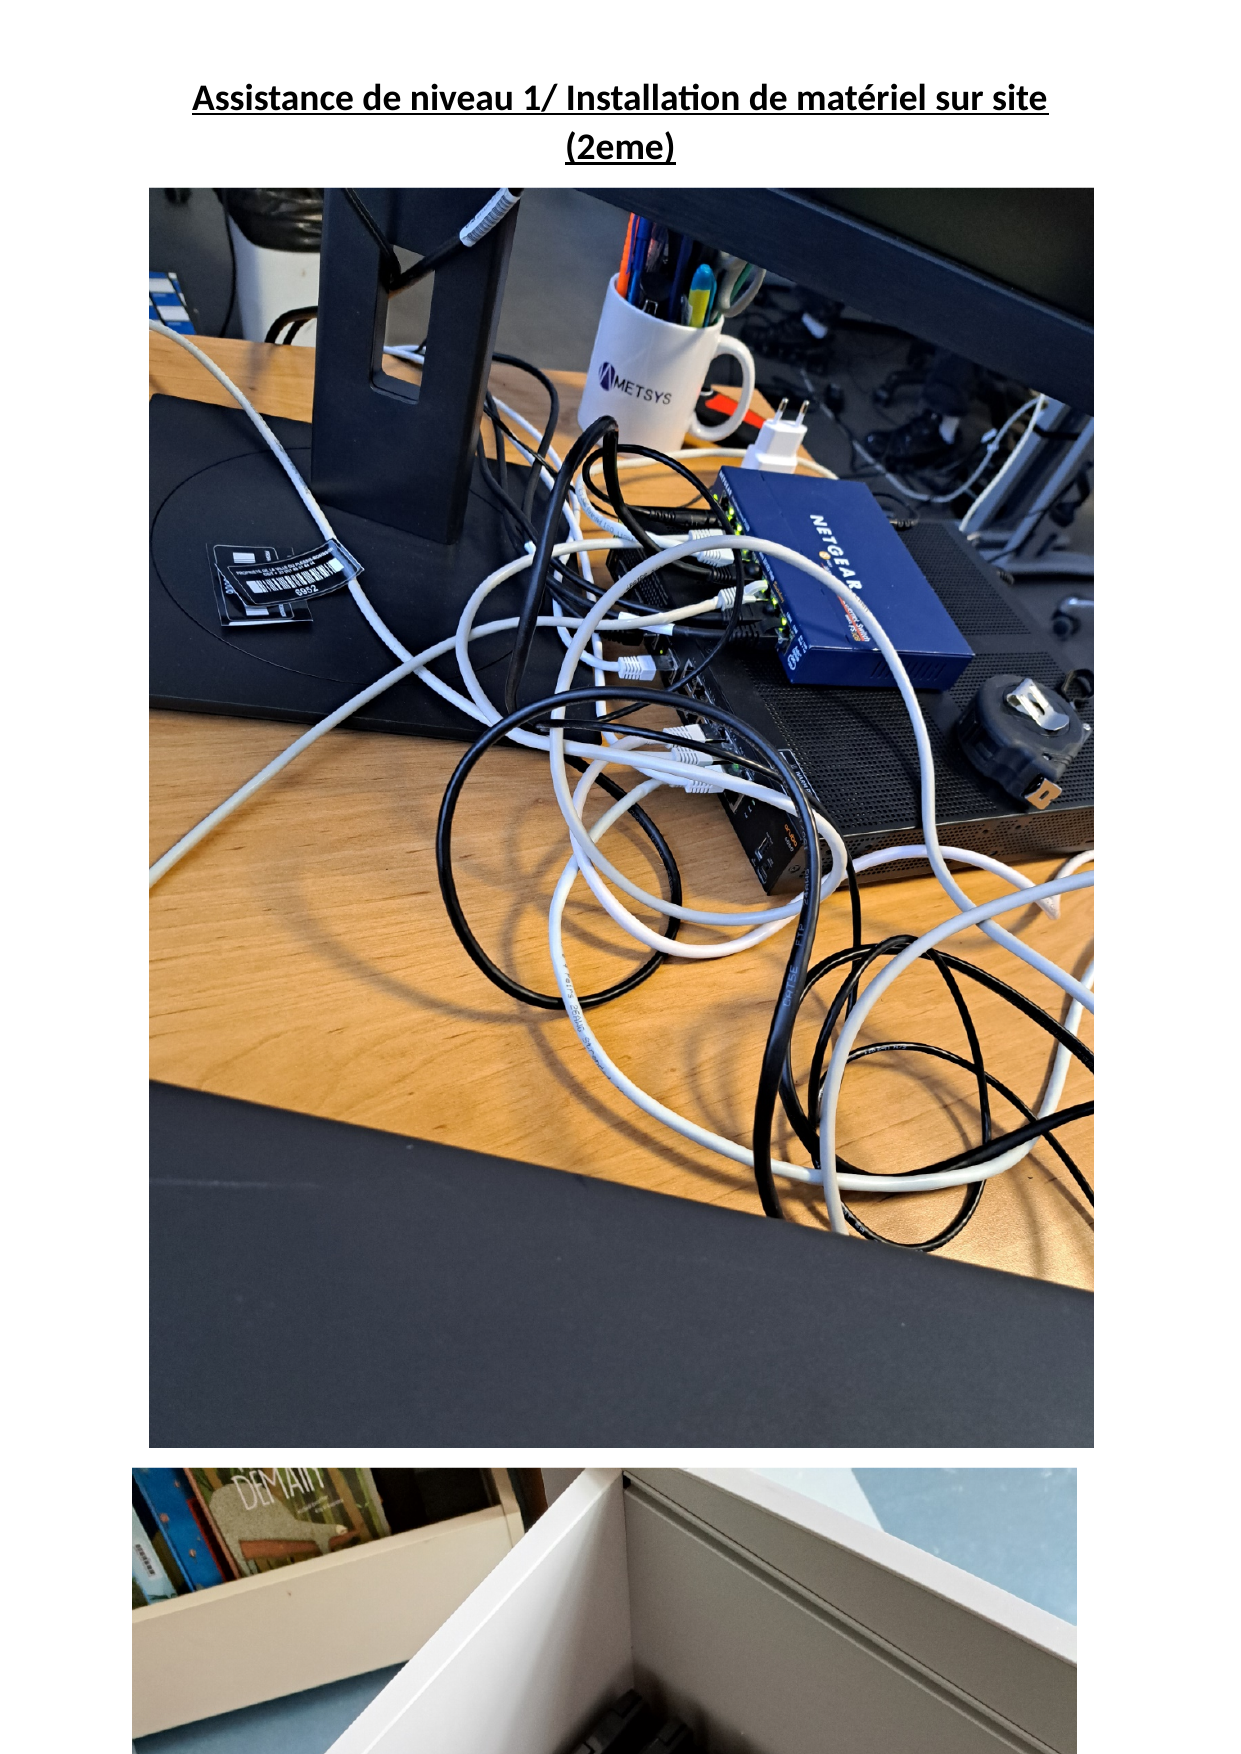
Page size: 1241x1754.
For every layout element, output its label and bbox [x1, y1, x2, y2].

picture [150, 189, 1094, 1447]
picture [133, 1469, 1077, 1754]
